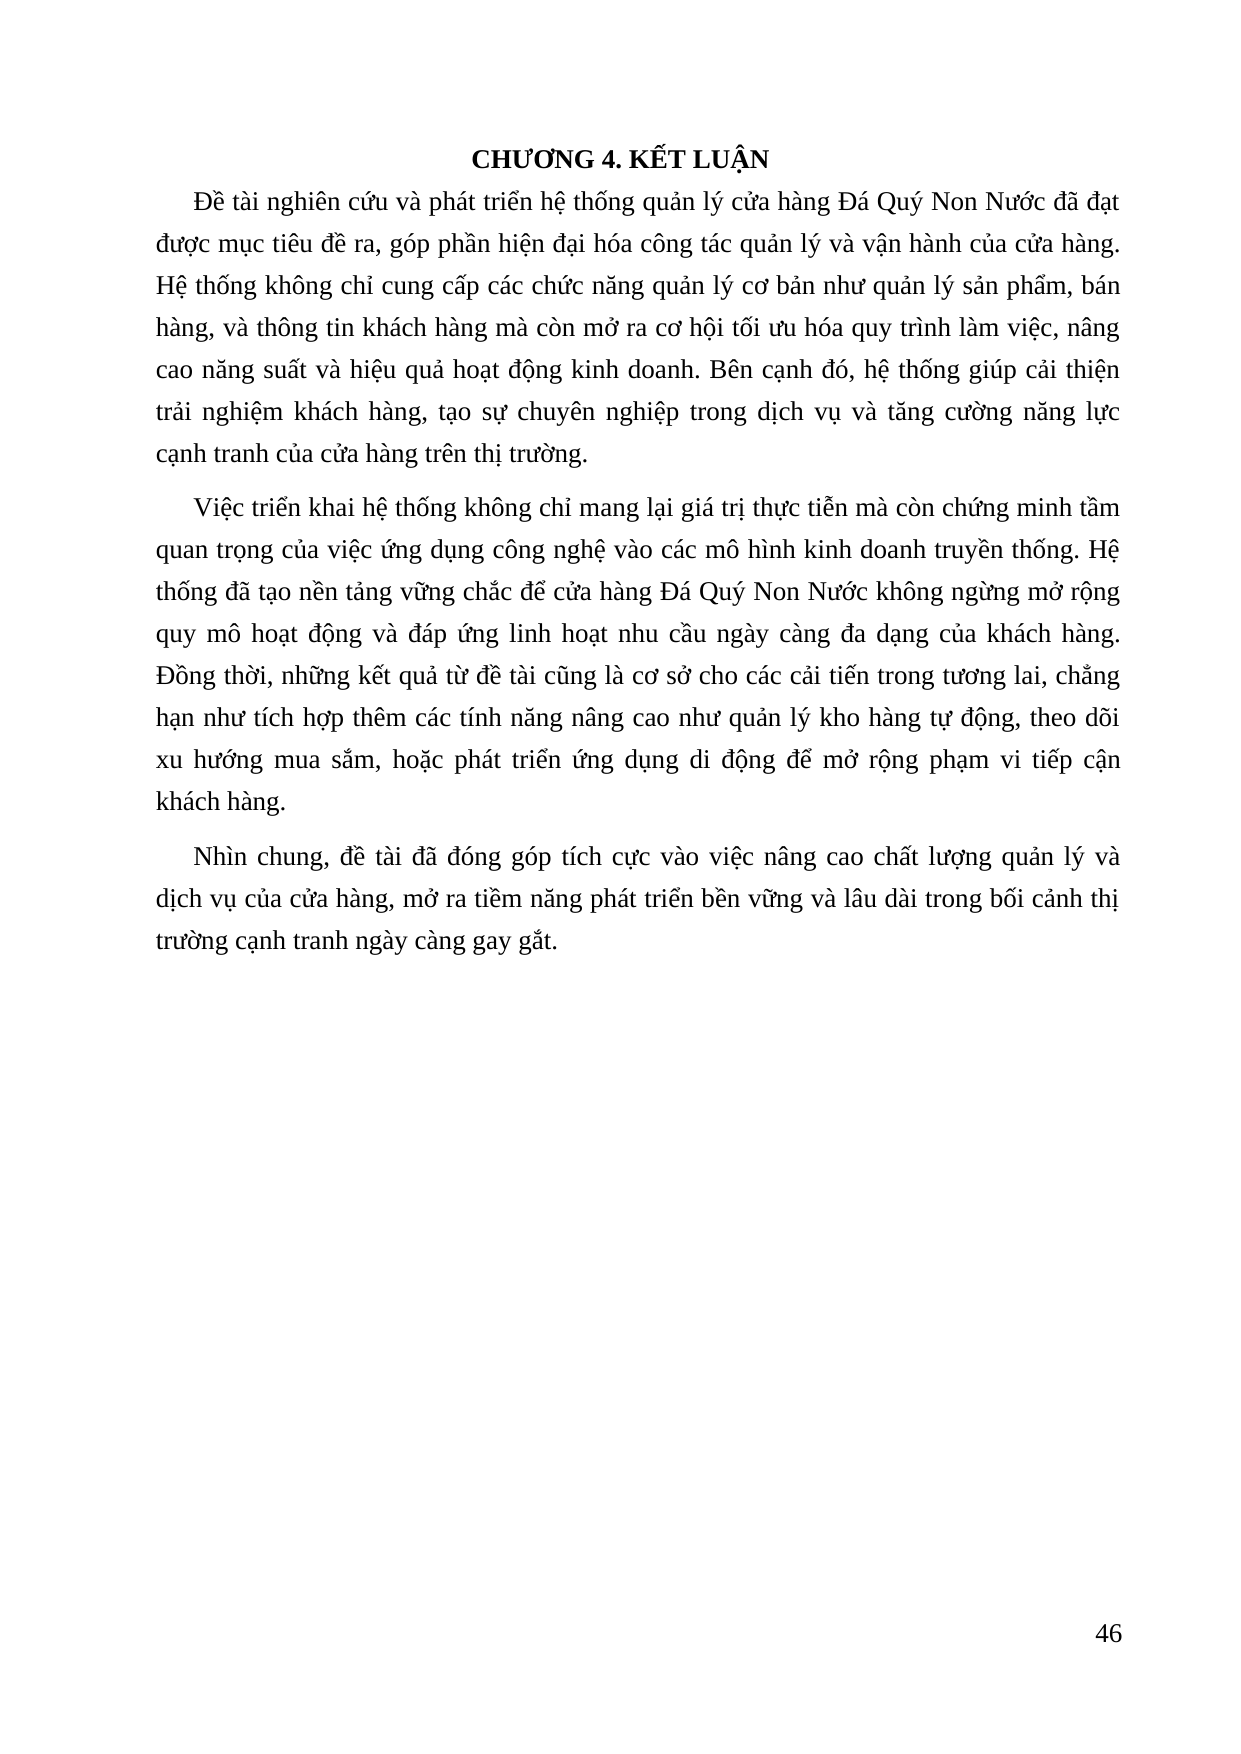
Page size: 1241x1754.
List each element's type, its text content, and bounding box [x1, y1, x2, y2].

subtitle CHƯƠNG 4. KẾT LUẬN [118, 143, 1122, 174]
text Nhìn chung, đề tài đã đóng góp tích cực vào việc nâng cao chất lượng quản lý và dịch vụ của cửa hàng, mở ra tiềm năng phát triển bền vững và lâu dài trong bối cảnh thị trường cạnh tranh ngày càng gay gắt. [156, 840, 1122, 955]
text Đề tài nghiên cứu và phát triển hệ thống quản lý cửa hàng Đá Quý Non Nước đã đạt được mục tiêu đề ra, góp phần hiện đại hóa công tác quản lý và vận hành của cửa hàng. Hệ thống không chỉ cung cấp các chức năng quản lý cơ bản như quản lý sản phẩm, bán hàng, và thông tin khách hàng mà còn mở ra cơ hội tối ưu hóa quy trình làm việc, nâng cao năng suất và hiệu quả hoạt động kinh doanh. Bên cạnh đó, hệ thống giúp cải thiện trải nghiệm khách hàng, tạo sự chuyên nghiệp trong dịch vụ và tăng cường năng lực cạnh tranh của cửa hàng trên thị trường. [156, 185, 1122, 468]
text Việc triển khai hệ thống không chỉ mang lại giá trị thực tiễn mà còn chứng minh tầm quan trọng của việc ứng dụng công nghệ vào các mô hình kinh doanh truyền thống. Hệ thống đã tạo nền tảng vững chắc để cửa hàng Đá Quý Non Nước không ngừng mở rộng quy mô hoạt động và đáp ứng linh hoạt nhu cầu ngày càng đa dạng của khách hàng. Đồng thời, những kết quả từ đề tài cũng là cơ sở cho các cải tiến trong tương lai, chẳng hạn như tích hợp thêm các tính năng nâng cao như quản lý kho hàng tự động, theo dõi xu hướng mua sắm, hoặc phát triển ứng dụng di động để mở rộng phạm vi tiếp cận khách hàng. [156, 491, 1122, 816]
